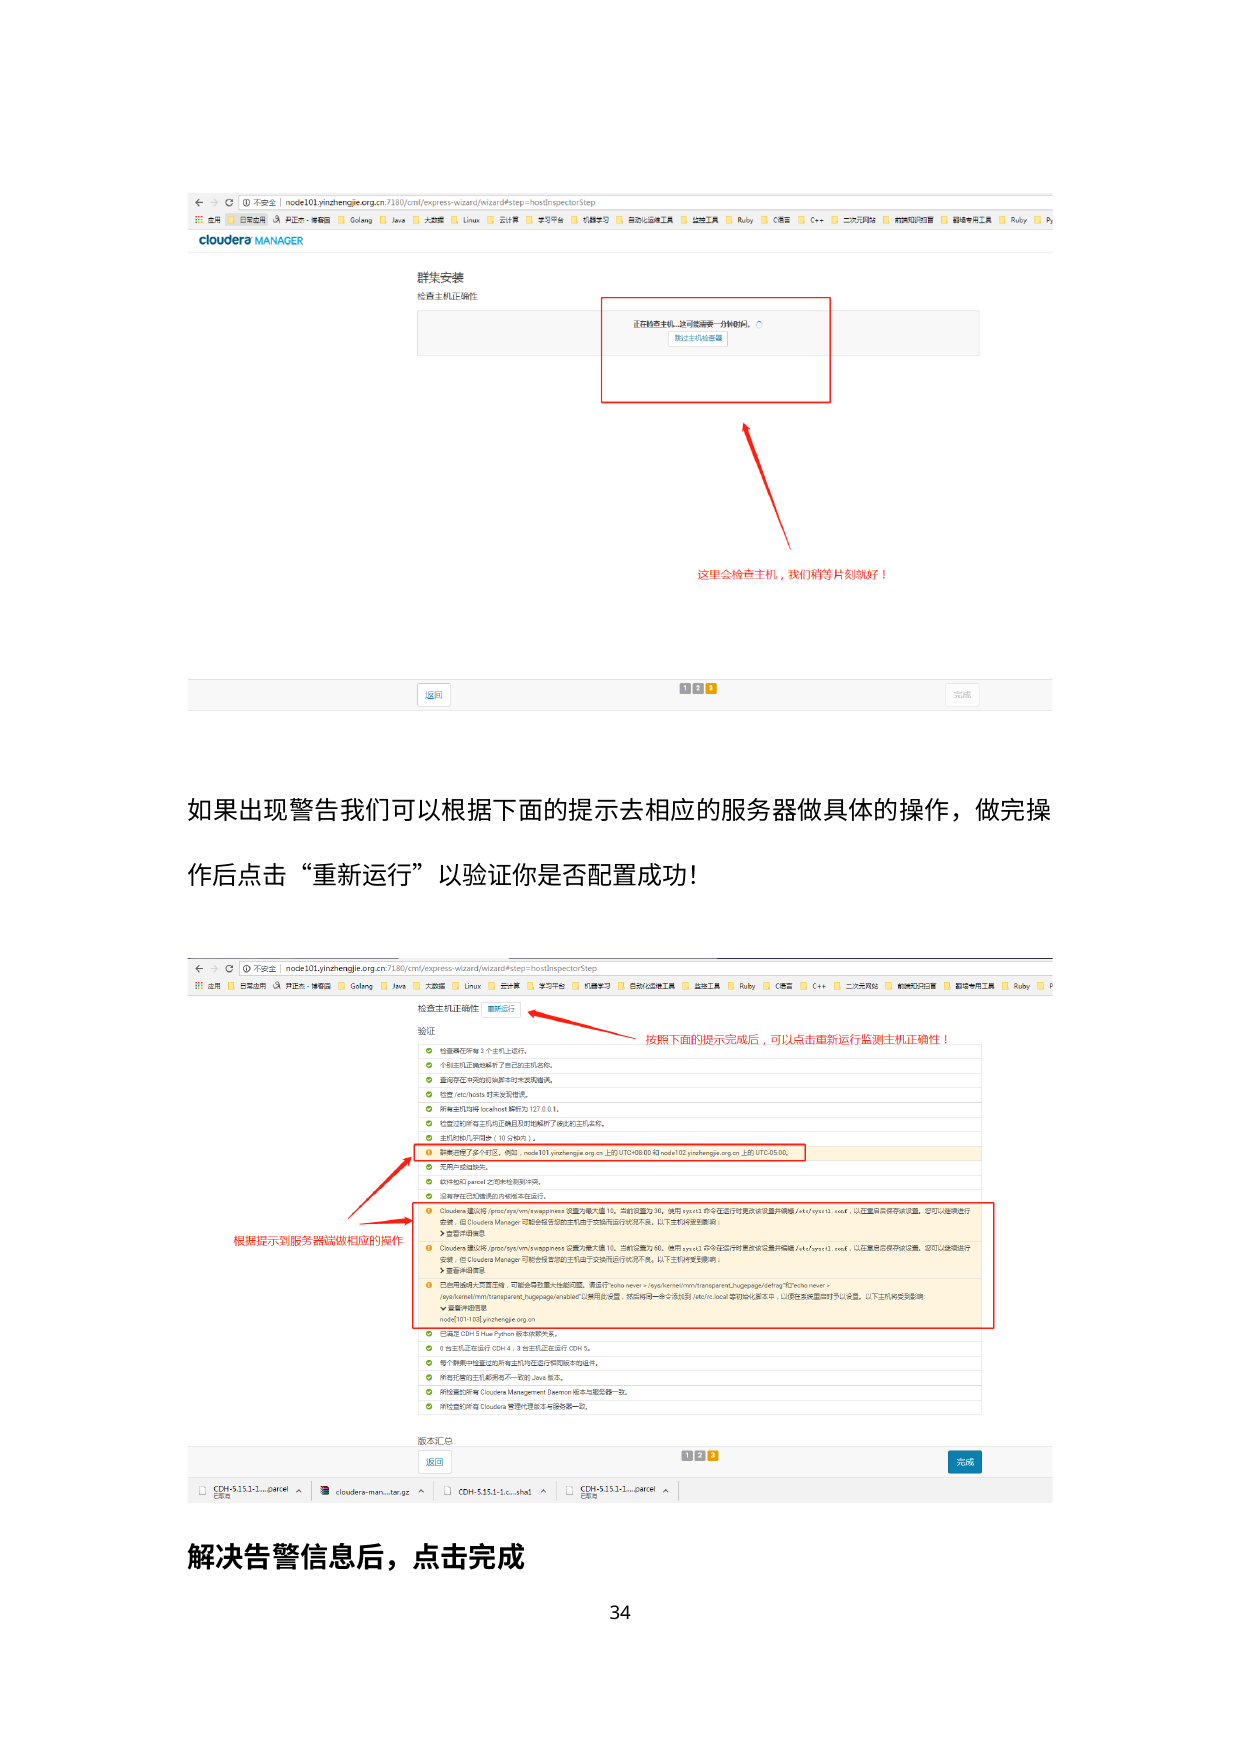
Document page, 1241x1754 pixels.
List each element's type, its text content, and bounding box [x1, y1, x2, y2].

picture [187, 958, 1053, 1503]
text 解决告警信息后，点击完成 [187, 1522, 1053, 1587]
picture [187, 193, 1053, 711]
text 如果出现警告我们可以根据下面的提示去相应的服务器做具体的操作，做完操作后点击“重新运行”以验证你是否配置成功！ [187, 776, 1053, 906]
